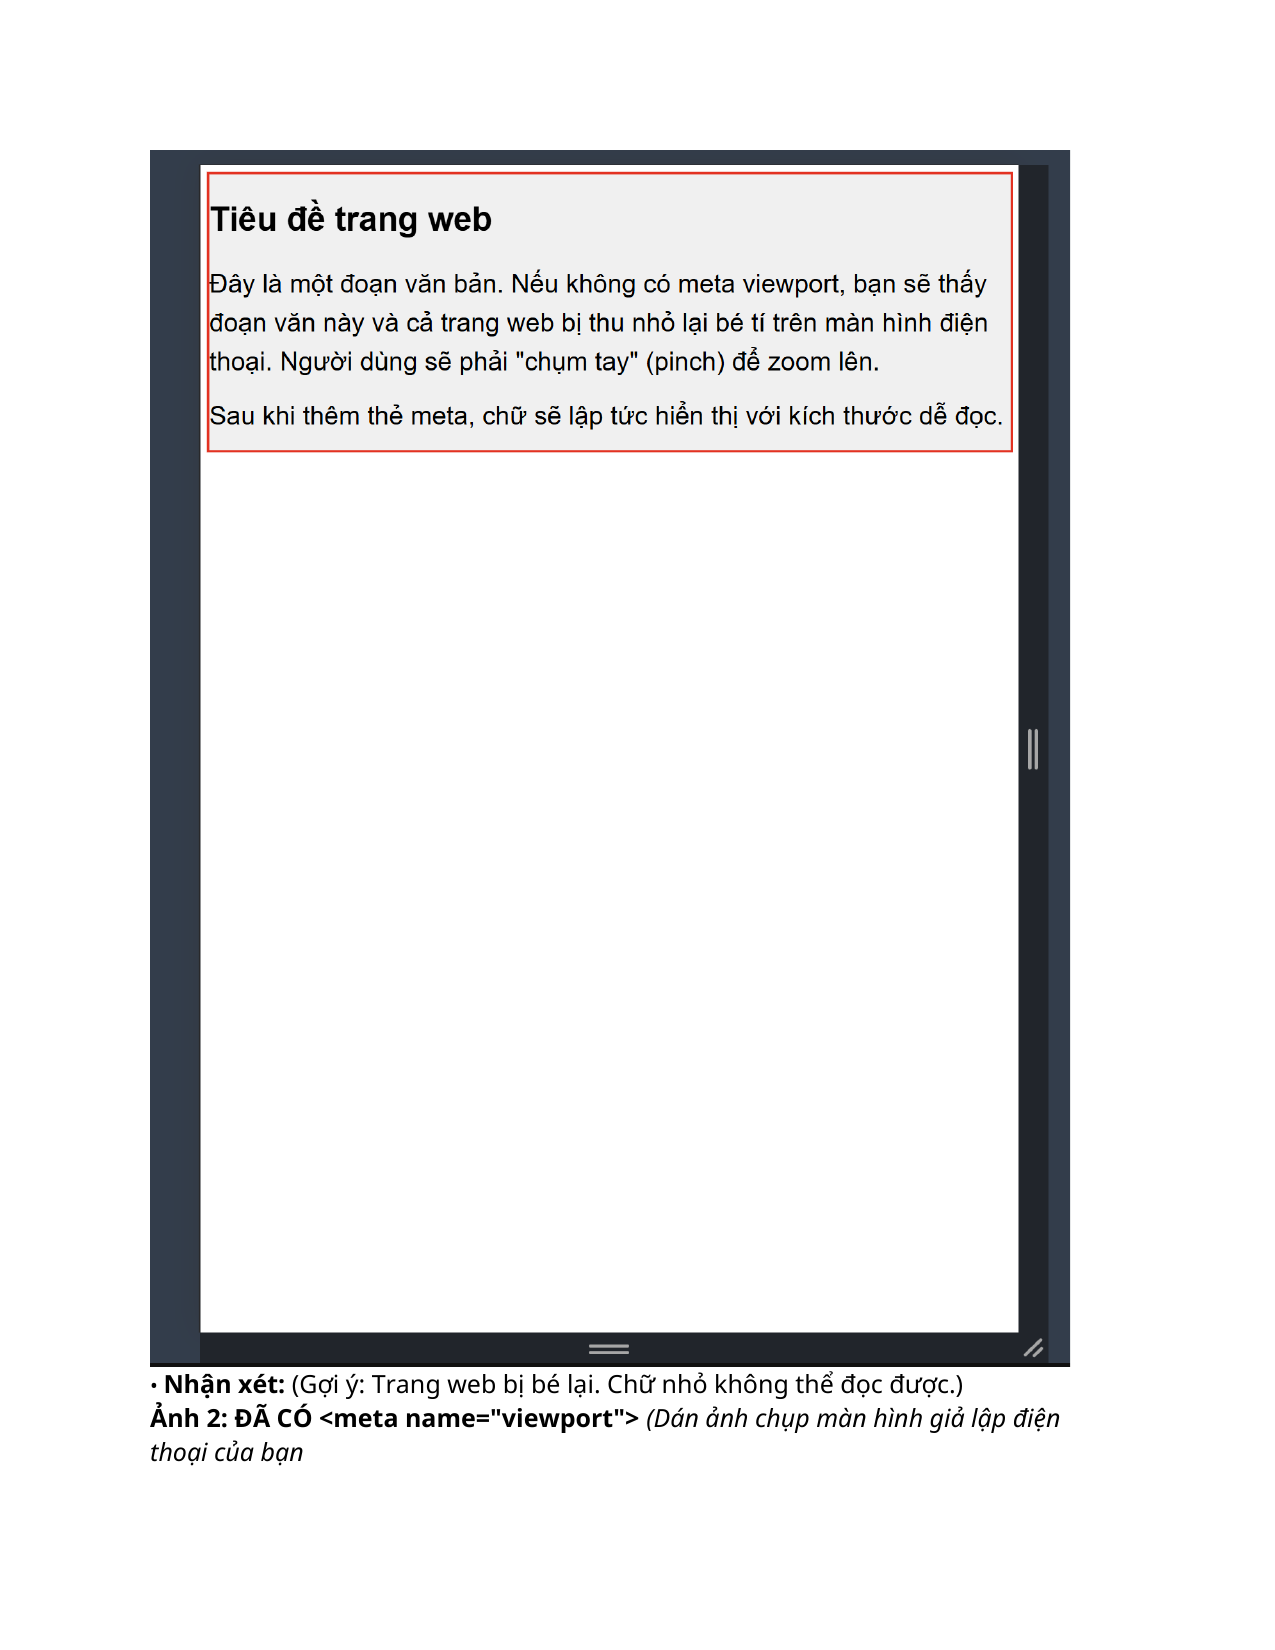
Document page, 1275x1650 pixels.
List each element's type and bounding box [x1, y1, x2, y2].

text [150, 150, 1125, 1469]
picture [150, 150, 1071, 1367]
